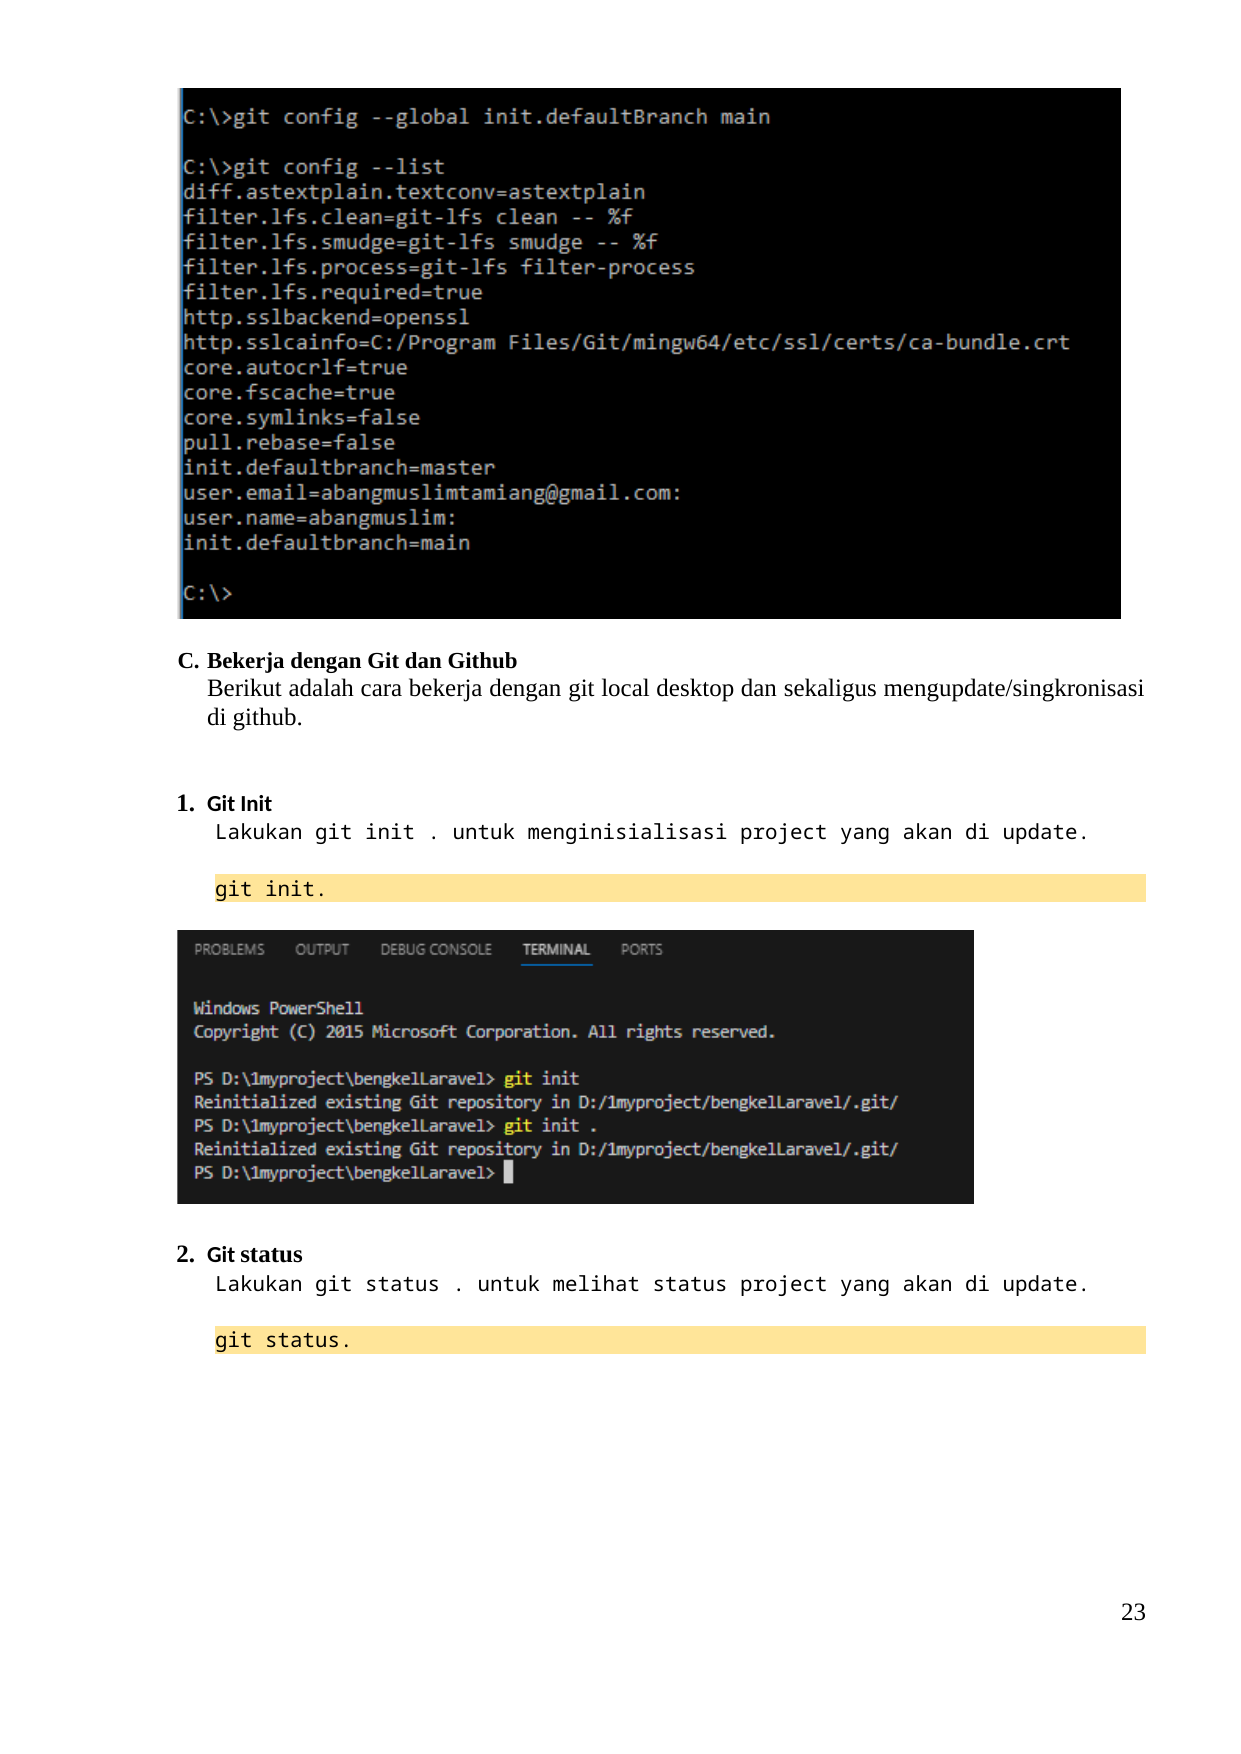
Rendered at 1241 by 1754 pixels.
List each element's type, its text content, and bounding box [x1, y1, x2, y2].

text Berikut adalah cara bekerja dengan git local desktop dan sekaligus mengupdate/singkronisasi di github. [207, 673, 1146, 731]
picture [177, 930, 974, 1204]
subtitle Bekerja dengan Git dan Github [177, 647, 1146, 673]
list Git Init [176, 788, 1146, 817]
text Lakukan git init . untuk menginisialisasi project yang akan di update. [215, 817, 1146, 845]
picture [177, 88, 1121, 619]
list Git status [176, 1239, 1146, 1269]
text Lakukan git status . untuk melihat status project yang akan di update. [215, 1269, 1146, 1297]
text git status. [215, 1326, 1146, 1354]
text git init. [215, 874, 1146, 902]
